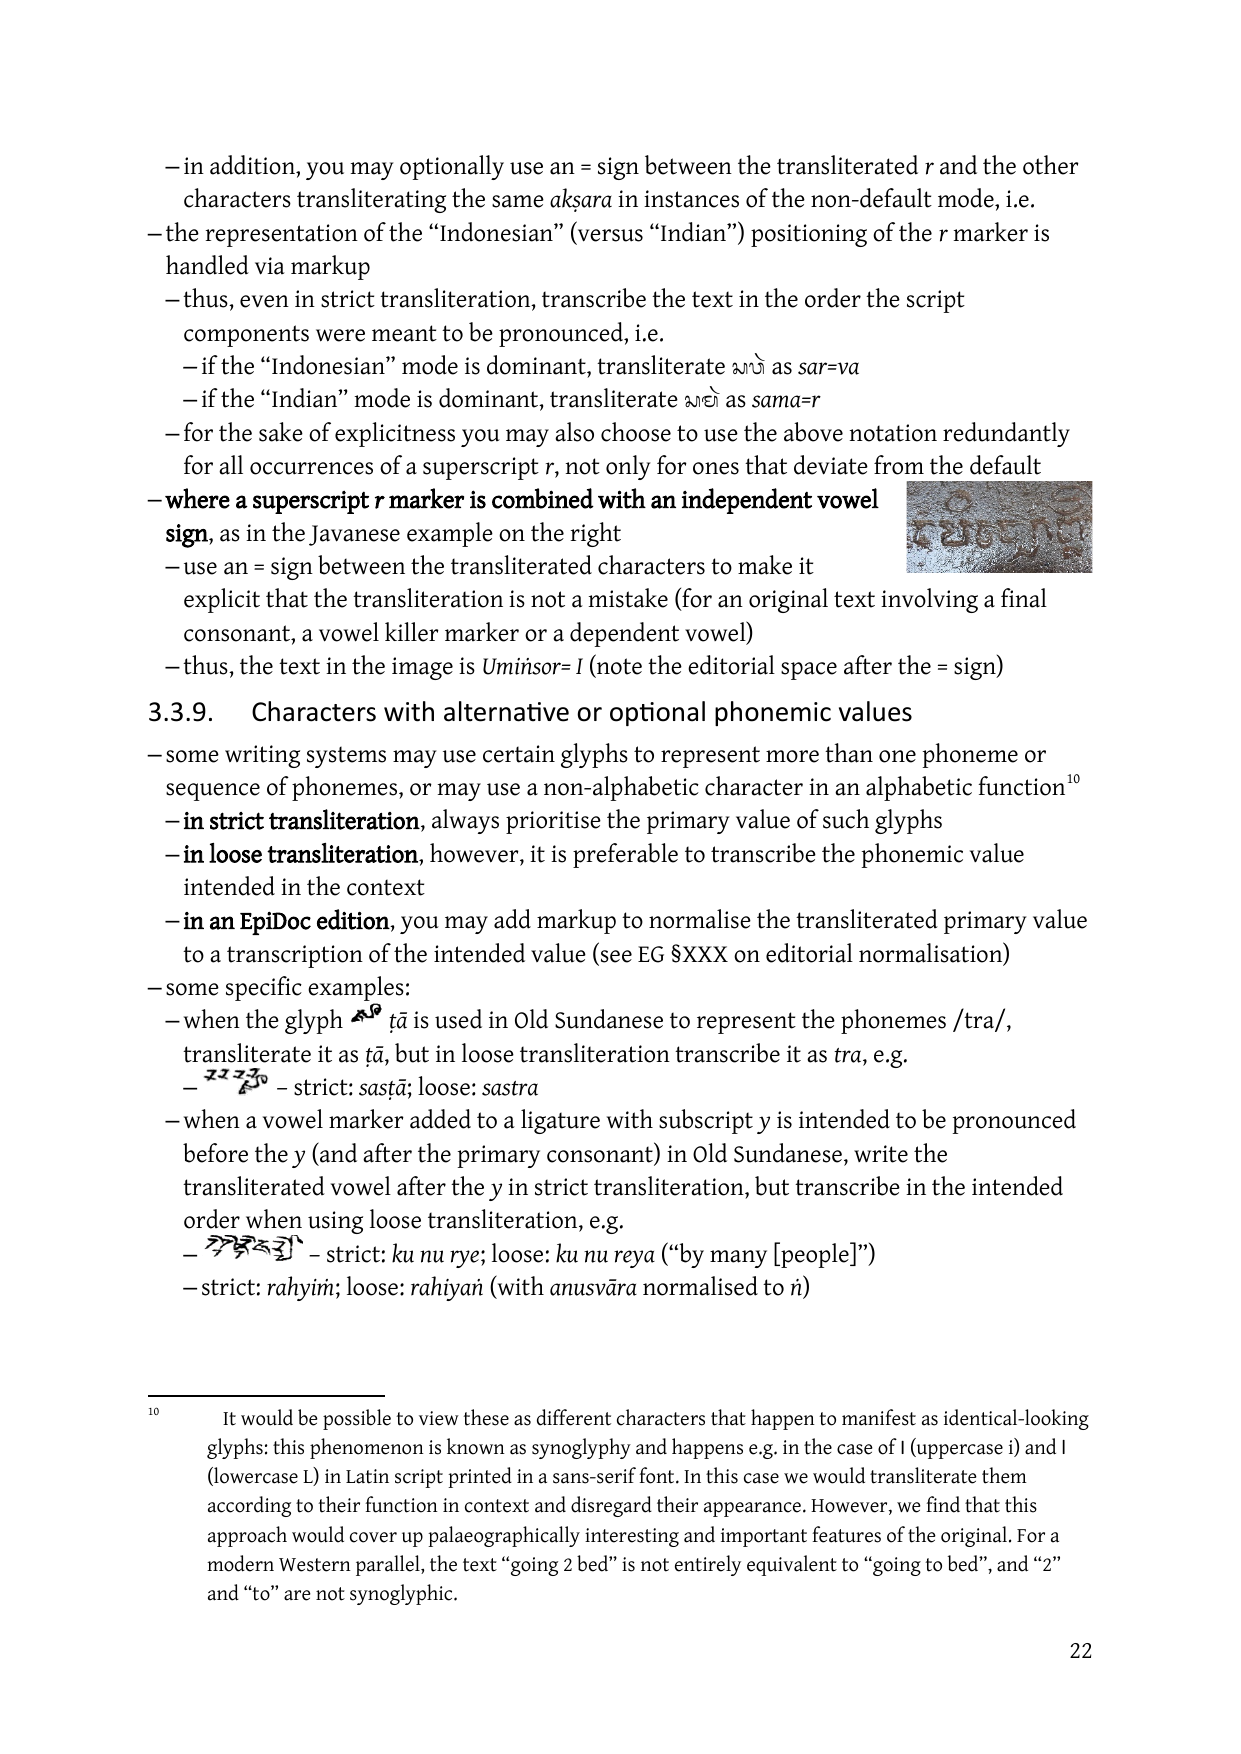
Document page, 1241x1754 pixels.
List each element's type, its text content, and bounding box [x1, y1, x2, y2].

picture [200, 1235, 303, 1262]
list some specific examples: [148, 969, 1092, 1002]
list where a superscript r marker is combined with an independent vowel sign, as in the Javanese example on the right [148, 481, 906, 548]
list in addition, you may optionally use an = sign between the transliterated r and the other characters transliterating the same akṣara in instances of the non-default mode, i.e. [165, 148, 1092, 214]
list if the “Indonesian” mode is dominant, transliterate ᬲᬯᬃ as sar=va [183, 348, 1092, 381]
list in strict transliteration, always prioritise the primary value of such glyphs [165, 802, 1092, 835]
list when a vowel marker added to a ligature with subscript y is intended to be pronounced before the y (and after the primary consonant) in Old Sundanese, write the transliterated vowel after the y in strict transliteration, but transcribe in the intended order when using loose transliteration, e.g. [165, 1102, 1092, 1235]
list in an EpiDoc edition, you may add markup to normalise the transliterated primary value to a transcription of the intended value (see EG §XXX on editorial normalisation) [165, 902, 1092, 969]
list thus, even in strict transliteration, transcribe the text in the order the script components were meant to be pronounced, i.e. [165, 281, 1092, 348]
list for the sake of explicitness you may also choose to use the above notation redundantly for all occurrences of a superscript r, not only for ones that deviate from the default [165, 414, 1092, 481]
list some writing systems may use certain glyphs to represent more than one phoneme or sequence of phonemes, or may use a non-alphabetic character in an alphabetic function [148, 735, 1092, 802]
list in loose transliteration, however, it is preferable to transcribe the phonemic value intended in the context [165, 835, 1092, 902]
picture [906, 481, 1093, 573]
picture [200, 1068, 271, 1096]
picture [348, 1002, 383, 1029]
list thus, the text in the image is Umiṅsor= I (note the editorial space after the = sign) [165, 648, 1092, 681]
list use an = sign between the transliterated characters to make it explicit that the transliteration is not a mistake (for an original text involving a final consonant, a vowel killer marker or a dependent vowel) [165, 548, 1092, 648]
list the representation of the “Indonesian” (versus “Indian”) positioning of the r marker is handled via markup [148, 214, 1092, 281]
subtitle Characters with alternative or optional phonemic values [148, 693, 1092, 729]
list – strict: sasṭā; loose: sastra [183, 1069, 1092, 1102]
list when the glyph ṭā is used in Old Sundanese to represent the phonemes /tra/, transliterate it as ṭā, but in loose transliteration transcribe it as tra, e.g. [165, 1002, 1092, 1069]
list if the “Indian” mode is dominant, transliterate ᬲᬫᬃ as sama=r [183, 381, 1092, 414]
list strict: rahyiṁ; loose: rahiyaṅ (with anusvāra normalised to ṅ) [183, 1269, 1092, 1302]
list – strict: ku nu rye; loose: ku nu reya (“by many [people]”) [183, 1235, 1092, 1269]
